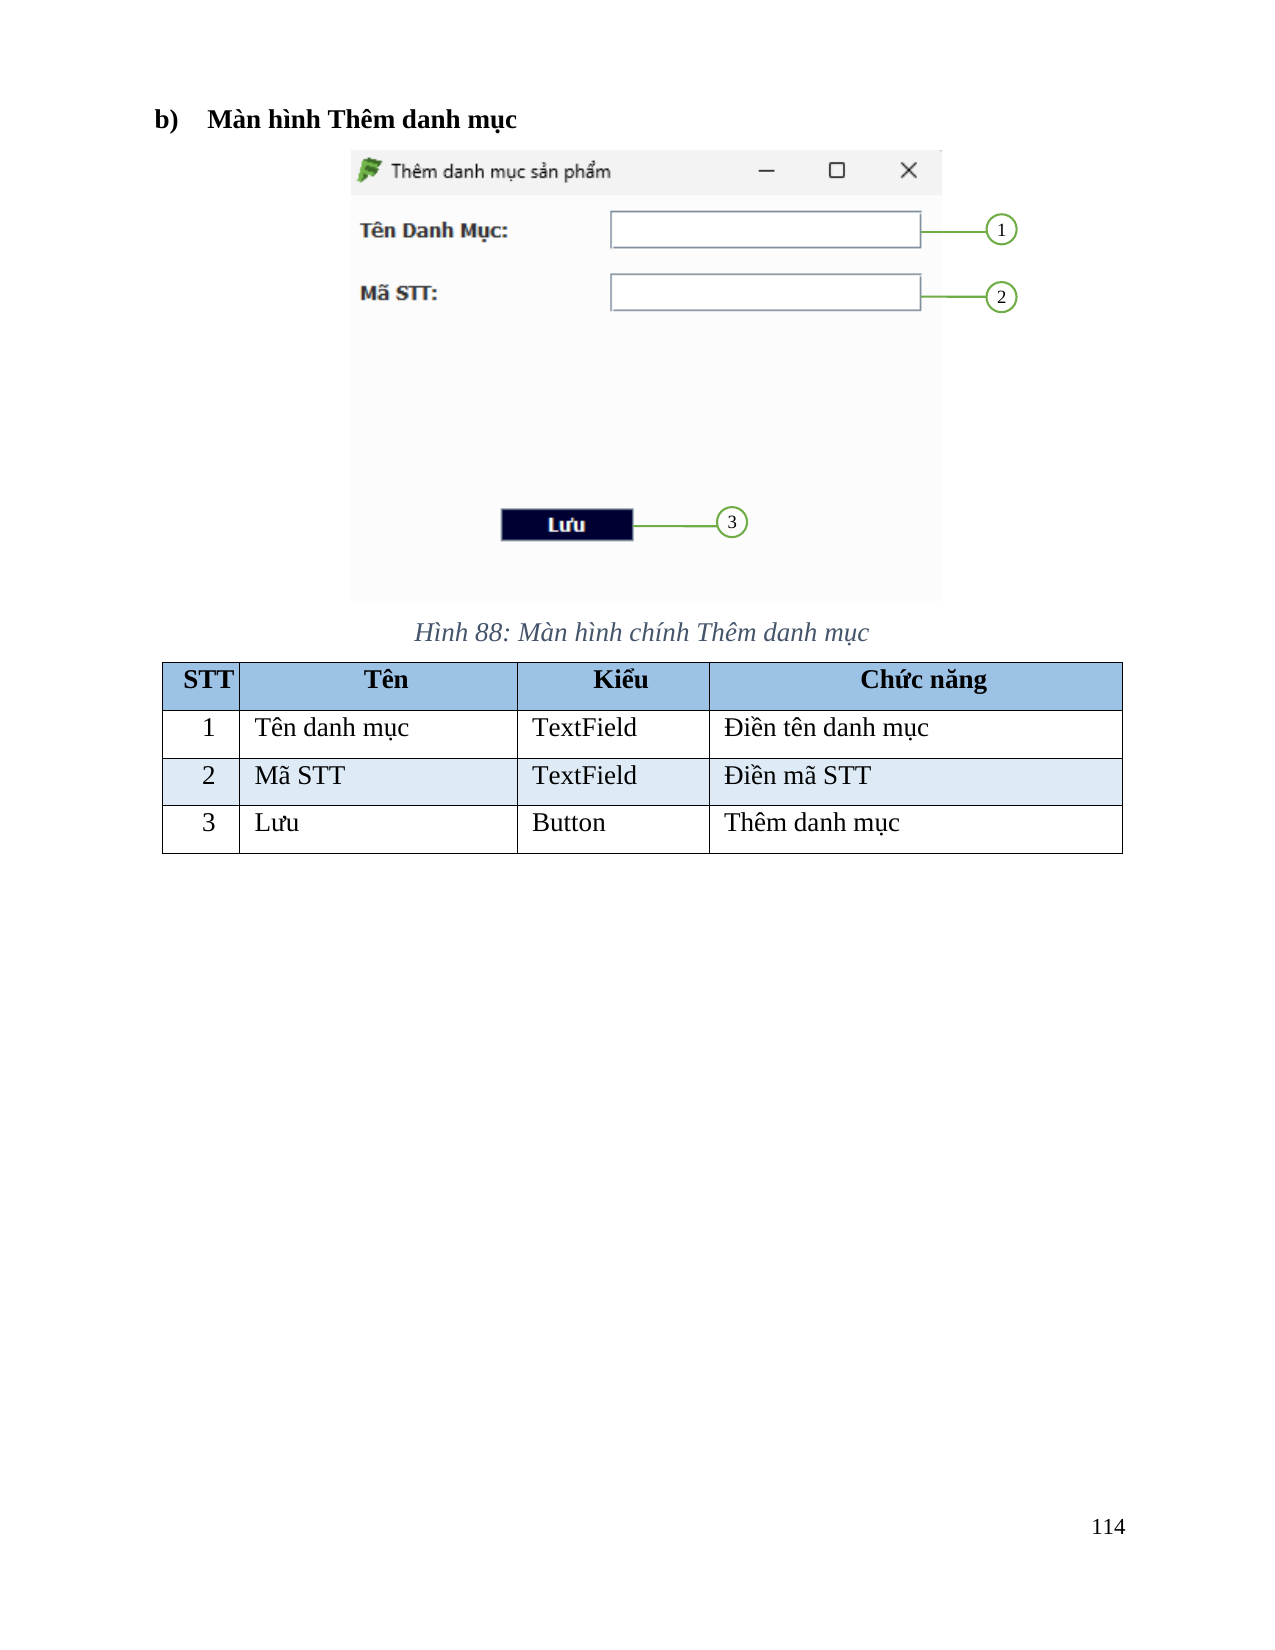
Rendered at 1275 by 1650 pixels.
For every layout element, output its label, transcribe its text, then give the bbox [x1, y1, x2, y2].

table_cell Mã STT [240, 759, 517, 805]
table_cell 3 [163, 806, 239, 853]
table_cell Button [518, 806, 709, 853]
table_header Chức năng [710, 663, 1122, 710]
table_header Kiểu [518, 663, 709, 710]
table_cell 1 [163, 711, 239, 758]
table_cell Điền tên danh mục [710, 711, 1122, 758]
table_cell Tên danh mục [240, 711, 517, 758]
table_cell 2 [163, 759, 239, 805]
picture [351, 150, 942, 601]
table_header STT [163, 663, 239, 710]
table_header Tên [240, 663, 517, 710]
table_cell Lưu [240, 806, 517, 853]
table_cell TextField [518, 711, 709, 758]
subtitle Màn hình Thêm danh mục [178, 103, 1125, 134]
table_cell Điền mã STT [710, 759, 1122, 805]
table_cell TextField [518, 759, 709, 805]
table_cell Thêm danh mục [710, 806, 1122, 853]
